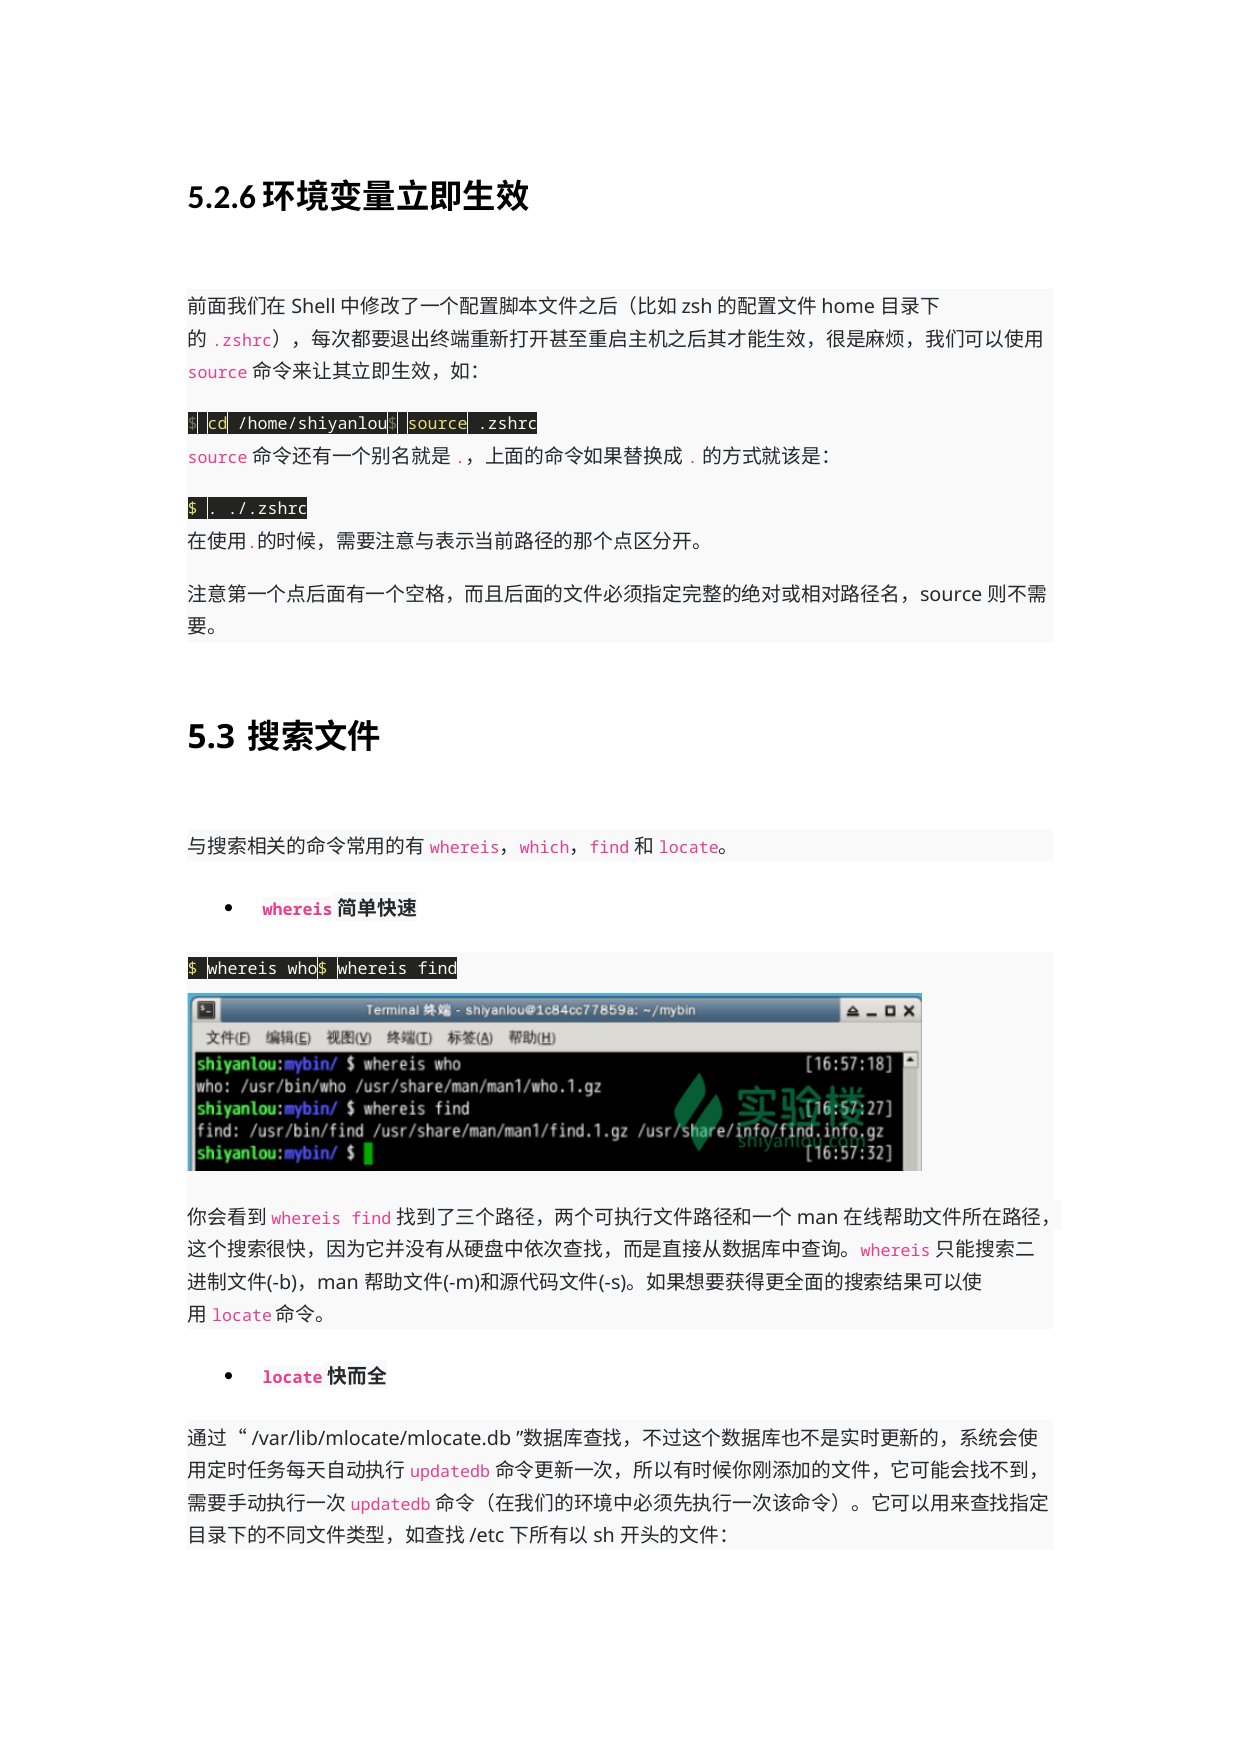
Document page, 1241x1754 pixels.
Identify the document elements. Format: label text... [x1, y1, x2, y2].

text 在使用.的时候，需要注意与表示当前路径的那个点区分开。 [187, 524, 1053, 557]
picture [187, 993, 922, 1171]
subtitle 搜索文件 [187, 701, 1053, 766]
text 与搜索相关的命令常用的有 whereis，which，find 和 locate。 [187, 829, 1053, 861]
text $ whereis who$ whereis find [187, 952, 1053, 984]
text 注意第一个点后面有一个空格，而且后面的文件必须指定完整的绝对或相对路径名，source 则不需要。 [187, 577, 1053, 642]
text $ . ./.zshrc [187, 492, 1053, 524]
subtitle 环境变量立即生效 [187, 162, 1053, 227]
text $ cd /home/shiyanlou$ source .zshrc [187, 407, 1053, 439]
list whereis 简单快速 [225, 890, 1053, 923]
text 你会看到 whereis find 找到了三个路径，两个可执行文件路径和一个 man 在线帮助文件所在路径，这个搜索很快，因为它并没有从硬盘中依次查找，而是直接从数据库中查询。whereis 只能搜索二进制文件(-b)，man 帮助文件(-m)和源代码文件(-s)。如果想要获得更全面的搜索结果可以使用 locate命令。 [187, 1199, 1053, 1329]
list locate 快而全 [225, 1359, 1053, 1391]
text 通过“ /var/lib/mlocate/mlocate.db ”数据库查找，不过这个数据库也不是实时更新的，系统会使用定时任务每天自动执行 updatedb 命令更新一次，所以有时候你刚添加的文件，它可能会找不到，需要手动执行一次 updatedb 命令（在我们的环境中必须先执行一次该命令）。它可以用来查找指定目录下的不同文件类型，如查找 /etc 下所有以 sh 开头的文件： [187, 1420, 1053, 1550]
text 前面我们在 Shell 中修改了一个配置脚本文件之后（比如 zsh 的配置文件 home 目录下的 .zshrc），每次都要退出终端重新打开甚至重启主机之后其才能生效，很是麻烦，我们可以使用 source 命令来让其立即生效，如： [187, 289, 1053, 387]
text source 命令还有一个别名就是 .，上面的命令如果替换成 . 的方式就该是： [187, 439, 1053, 472]
